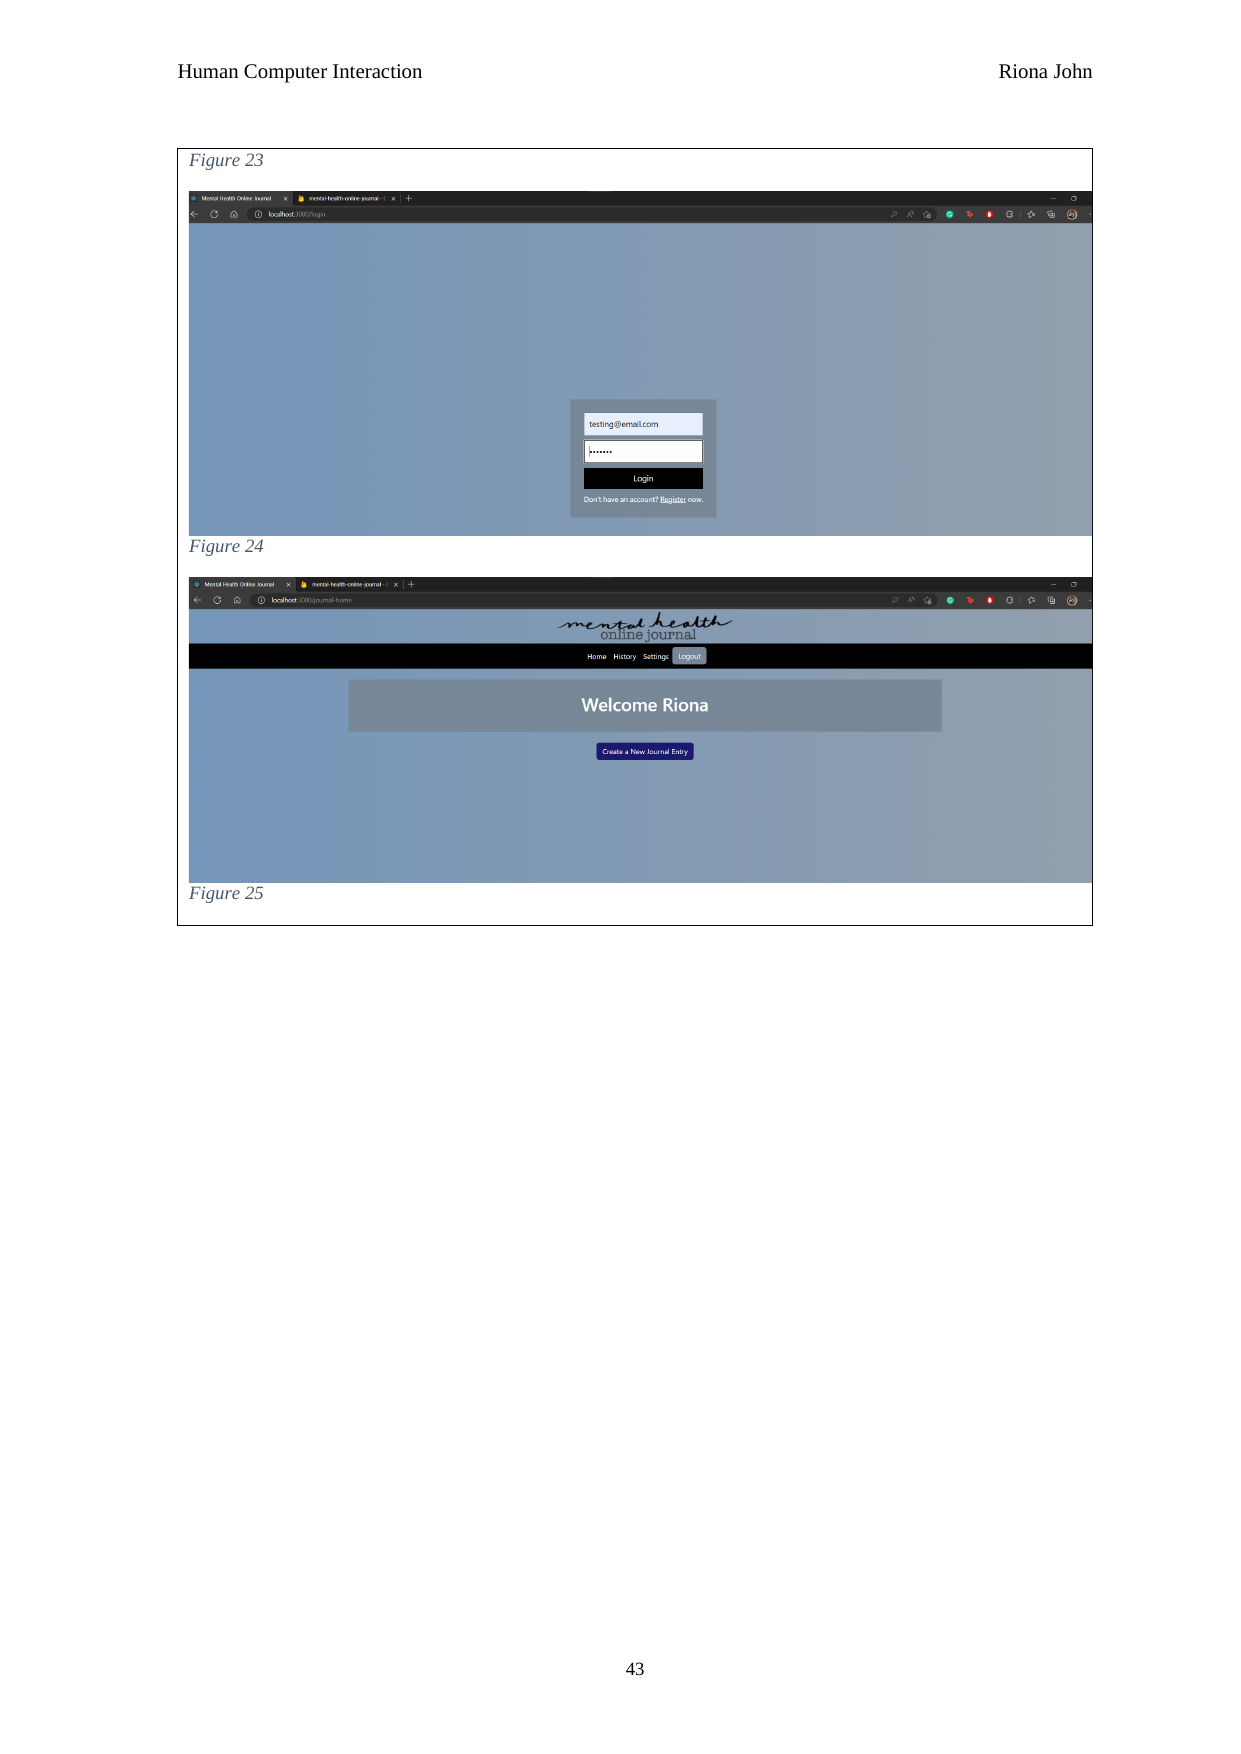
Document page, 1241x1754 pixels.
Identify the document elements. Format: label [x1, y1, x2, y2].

table_cell [178, 149, 1092, 924]
picture [188, 191, 1093, 536]
picture [188, 577, 1093, 883]
